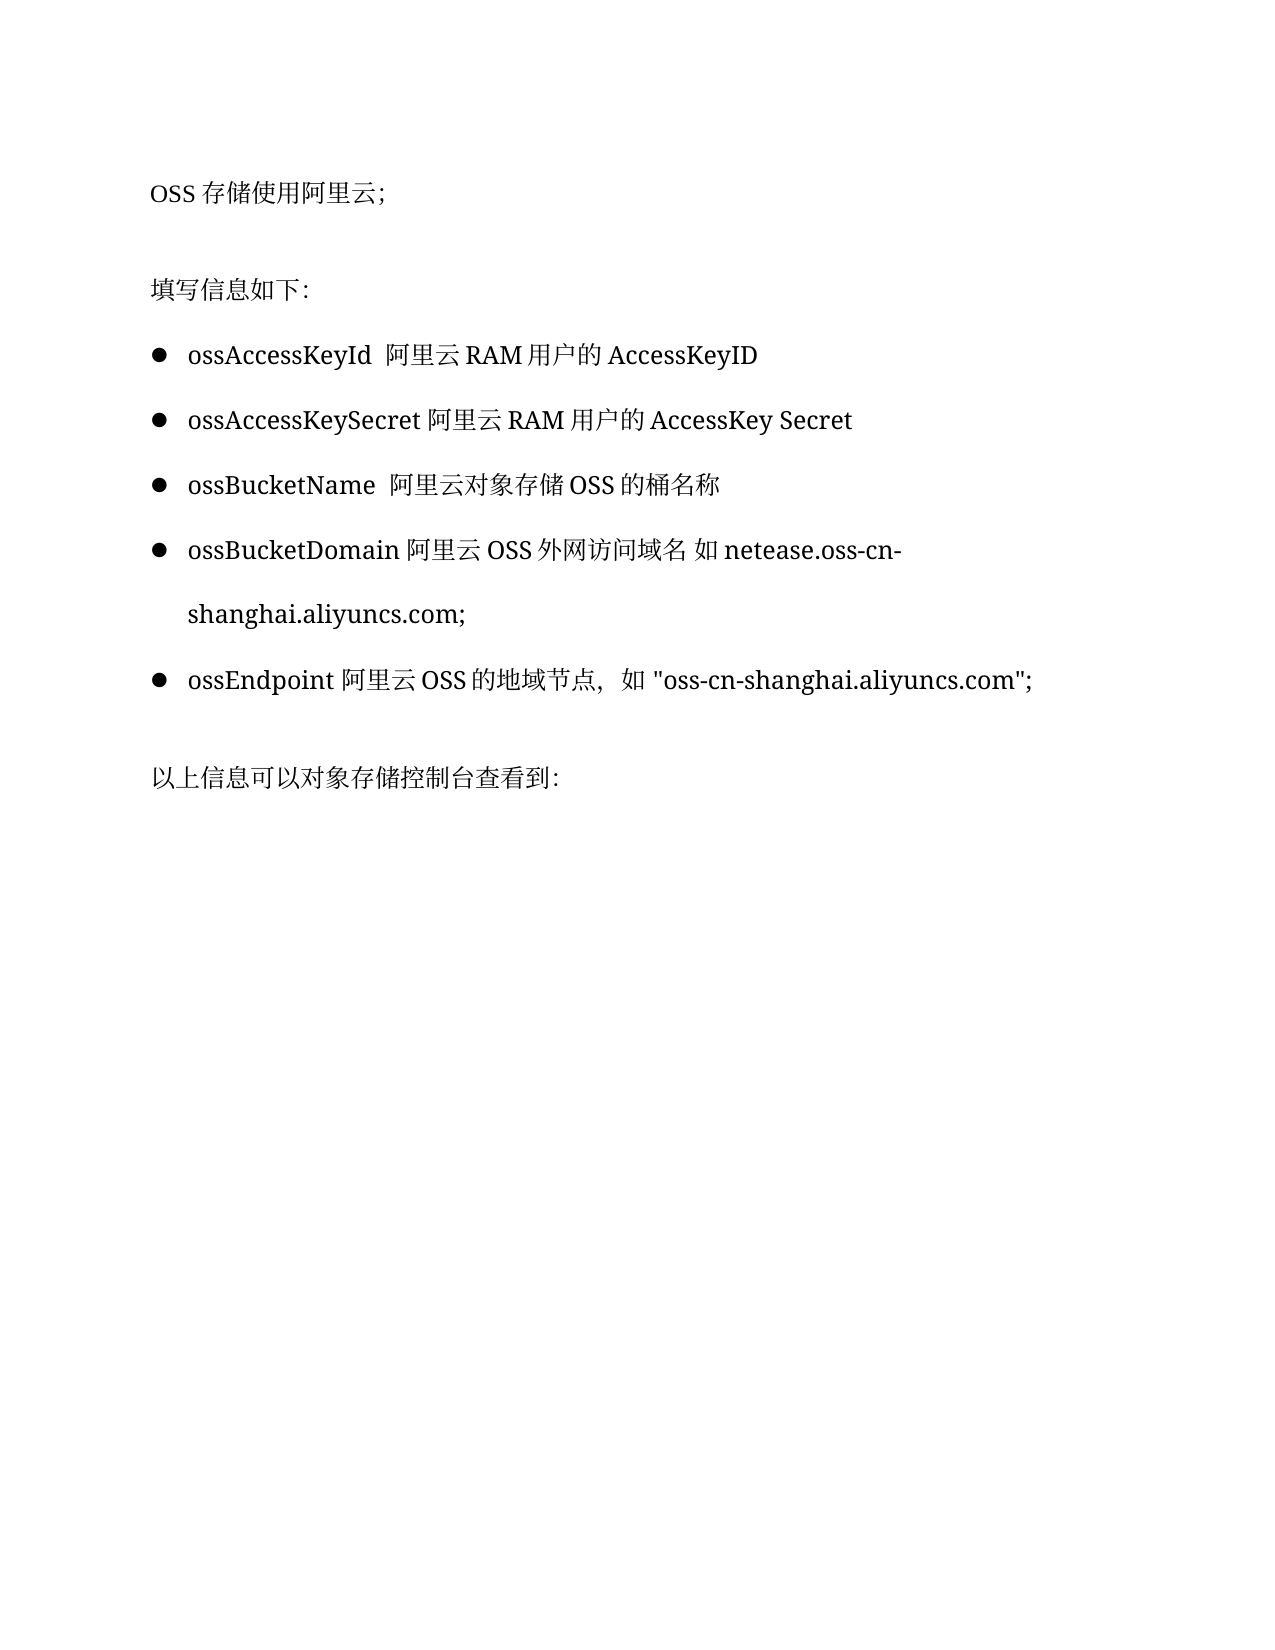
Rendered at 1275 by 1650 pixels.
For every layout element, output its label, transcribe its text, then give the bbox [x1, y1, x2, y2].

list ossBucketName 阿里云对象存储OSS的桶名称 [150, 451, 1125, 516]
text 以上信息可以对象存储控制台查看到： [150, 744, 1125, 809]
text 填写信息如下： [150, 256, 1125, 321]
text OSS存储使用阿里云； [150, 159, 1125, 224]
list ossEndpoint 阿里云OSS的地域节点，如 "oss-cn-shanghai.aliyuncs.com"; [150, 646, 1125, 711]
list ossBucketDomain 阿里云OSS外网访问域名 如netease.oss-cn-shanghai.aliyuncs.com; [150, 516, 1125, 646]
list ossAccessKeySecret 阿里云RAM用户的AccessKey Secret [150, 386, 1125, 451]
list ossAccessKeyId 阿里云RAM用户的AccessKeyID [150, 321, 1125, 386]
